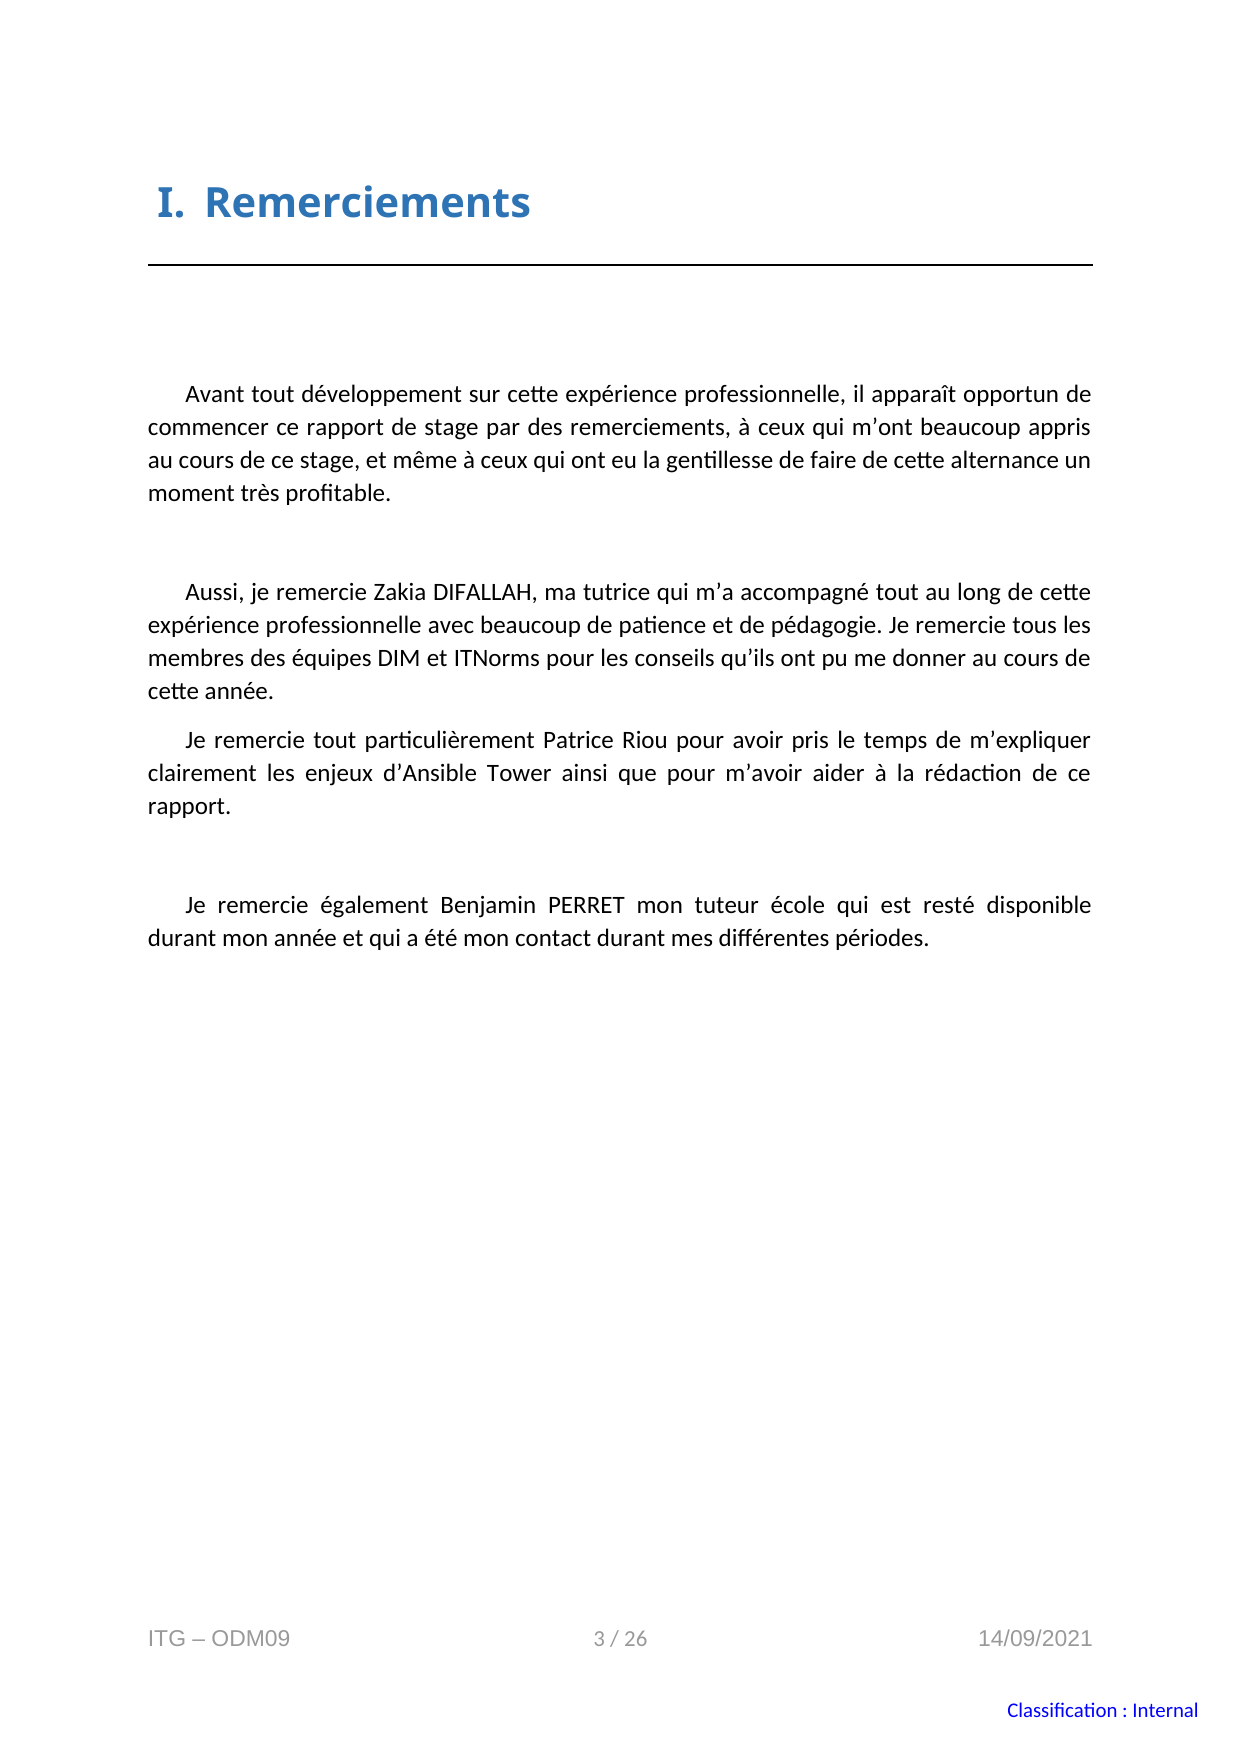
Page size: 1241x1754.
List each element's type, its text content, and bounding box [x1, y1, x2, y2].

text Aussi, je remercie Zakia DIFALLAH, ma tutrice qui m’a accompagné tout au long de cette expérience professionnelle avec beaucoup de patience et de pédagogie. Je remercie tous les membres des équipes DIM et ITNorms pour les conseils qu’ils ont pu me donner au cours de cette année. [148, 576, 1093, 705]
text Je remercie également Benjamin PERRET mon tuteur école qui est resté disponible durant mon année et qui a été mon contact durant mes différentes périodes. [148, 889, 1093, 953]
text Avant tout développement sur cette expérience professionnelle, il apparaît opportun de commencer ce rapport de stage par des remerciements, à ceux qui m’ont beaucoup appris au cours de ce stage, et même à ceux qui ont eu la gentillesse de faire de cette alternance un moment très profitable. [148, 378, 1093, 507]
text Je remercie tout particulièrement Patrice Riou pour avoir pris le temps de m’expliquer clairement les enjeux d’Ansible Tower ainsi que pour m’avoir aider à la rédaction de ce rapport. [148, 724, 1093, 821]
subtitle Remerciements [185, 173, 1093, 229]
